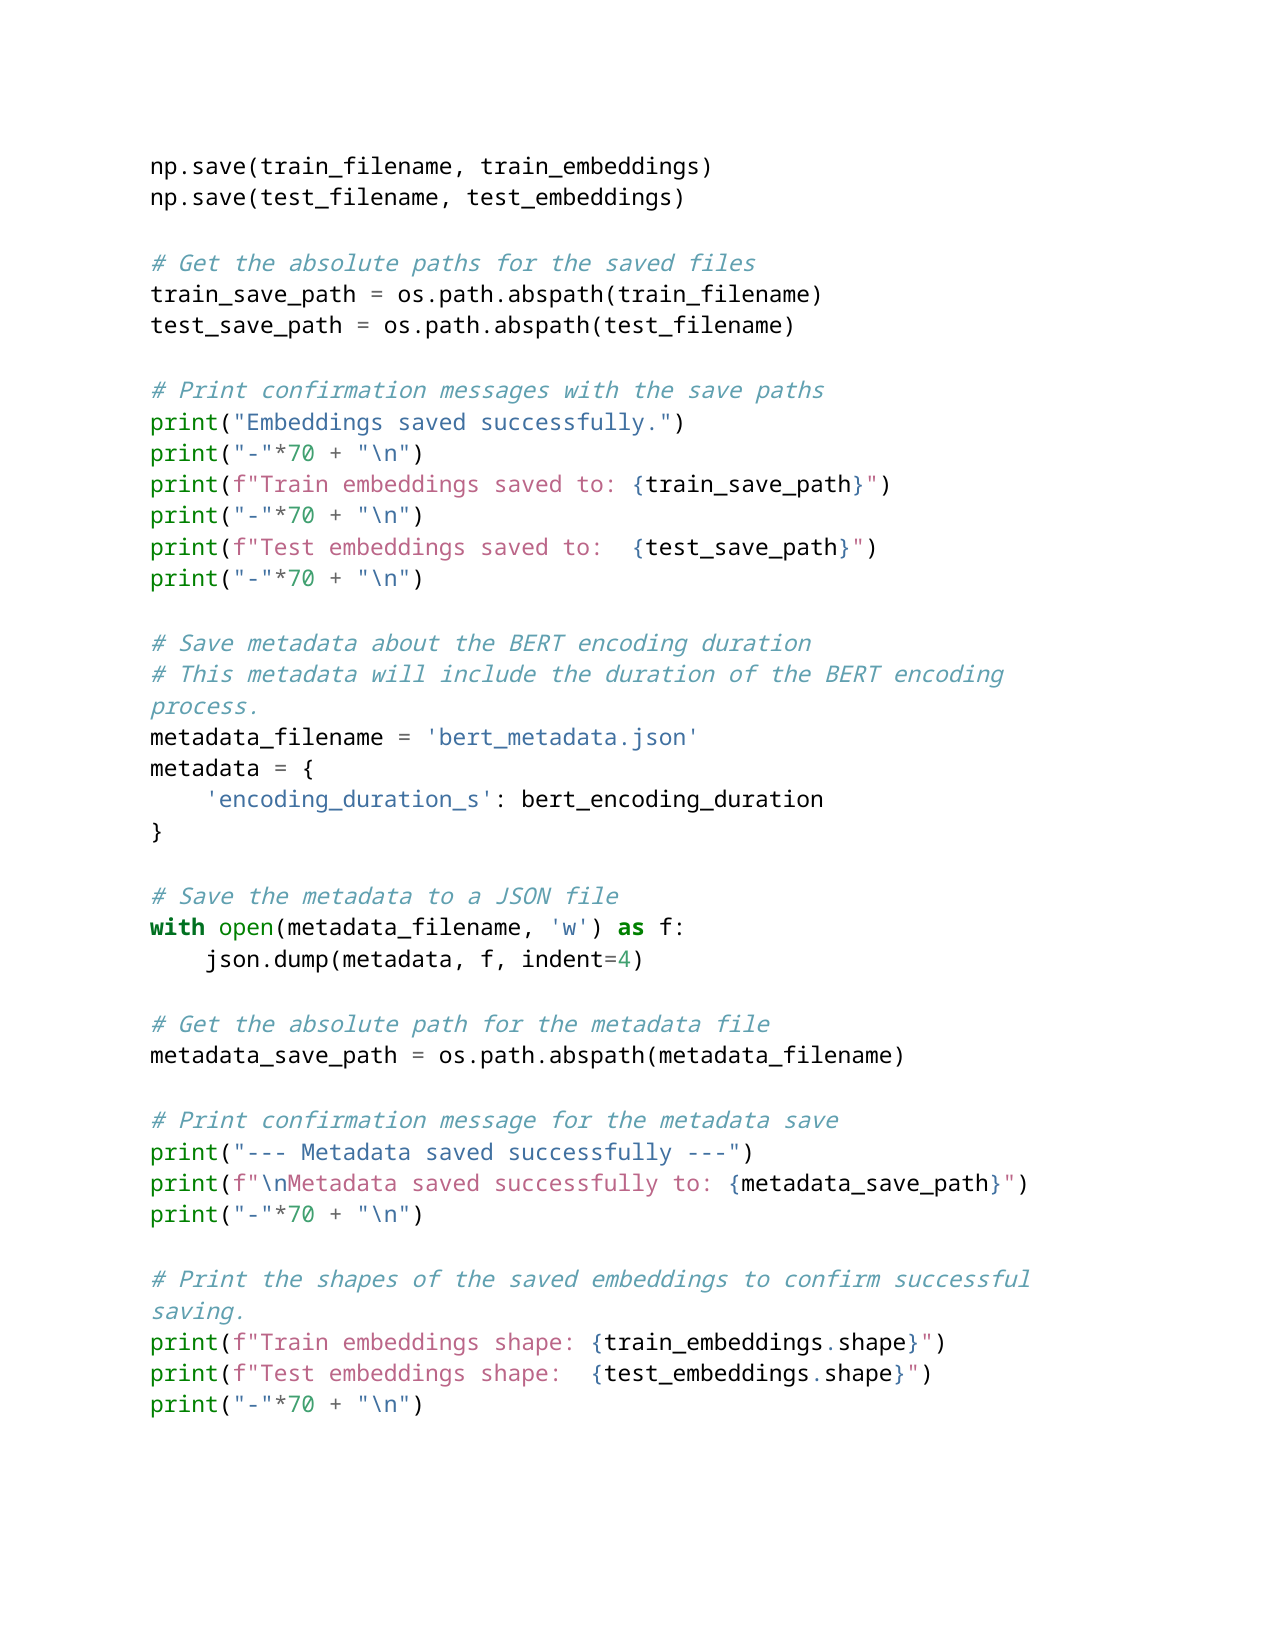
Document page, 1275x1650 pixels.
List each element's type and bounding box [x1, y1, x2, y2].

text [150, 150, 1125, 1420]
